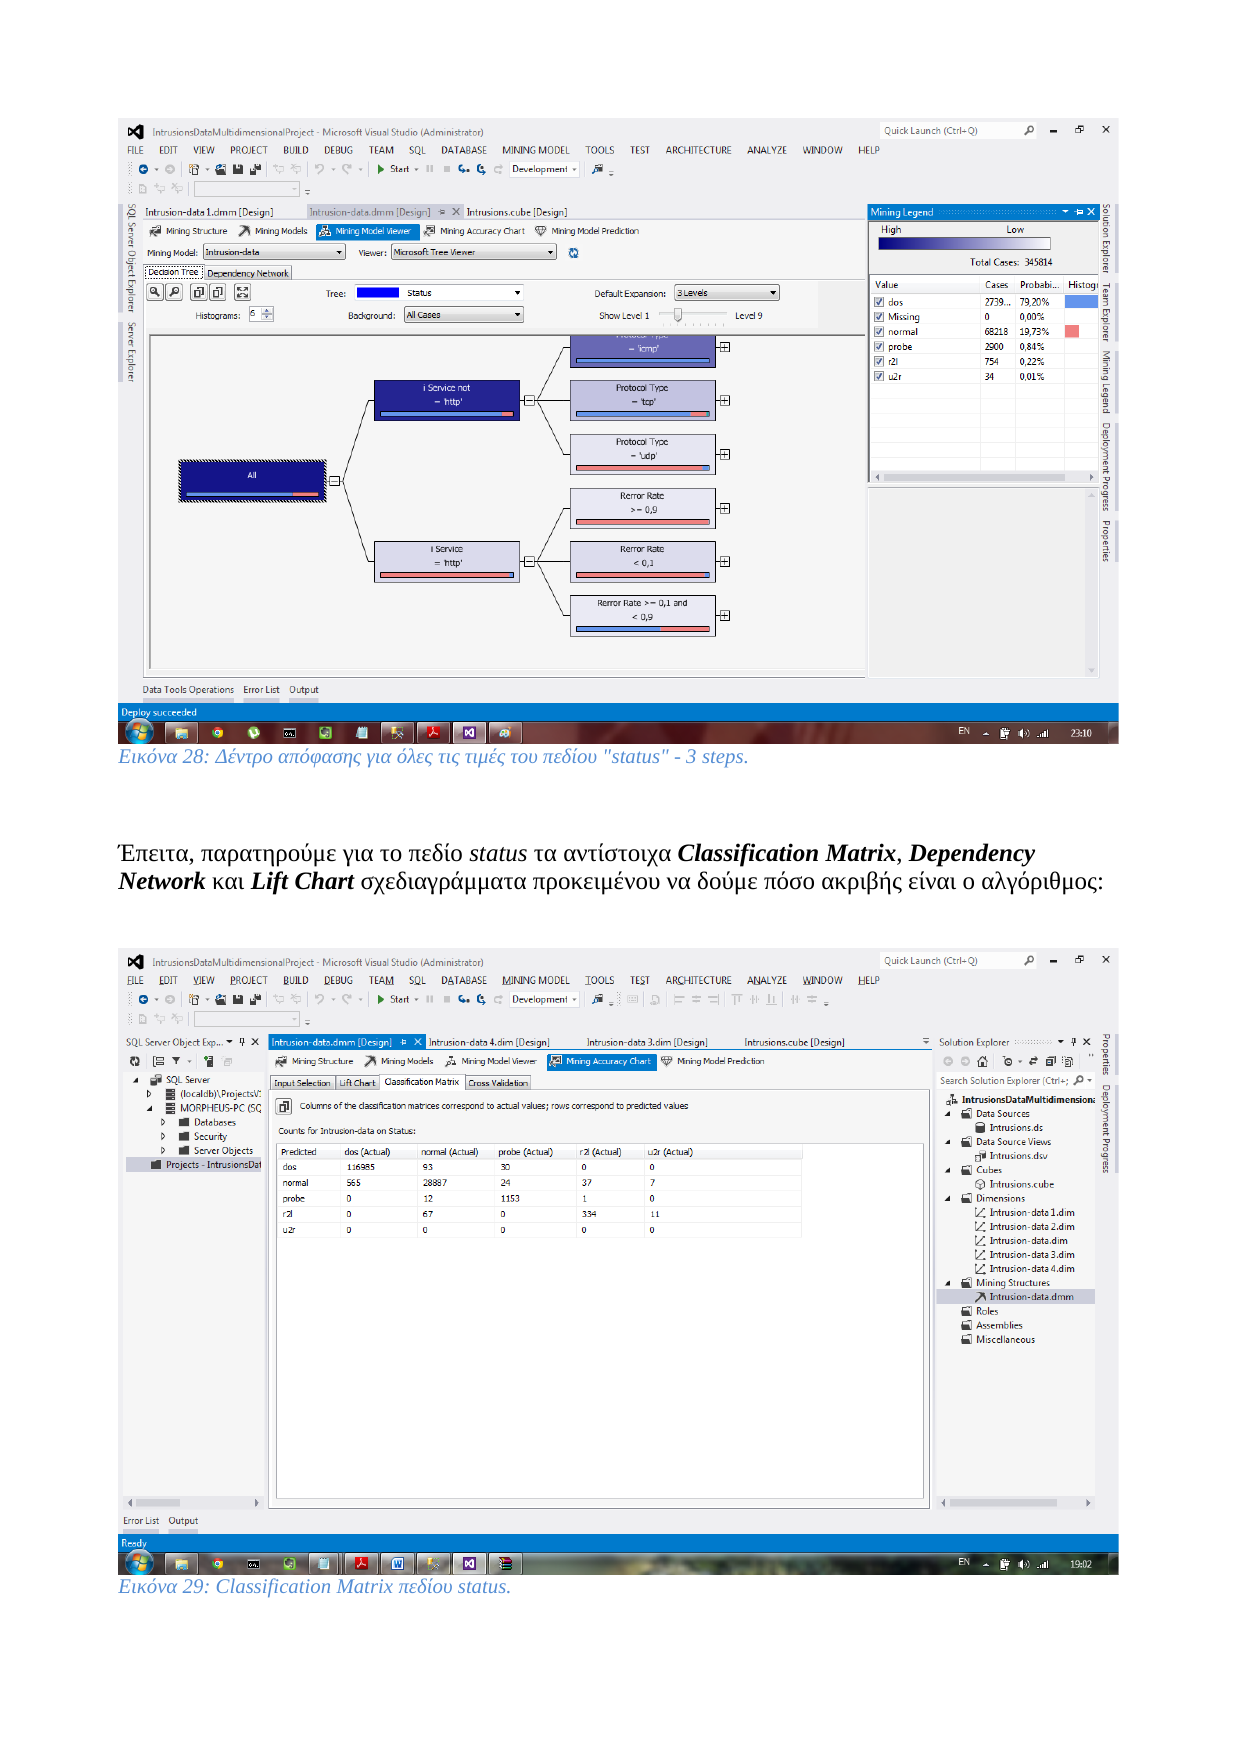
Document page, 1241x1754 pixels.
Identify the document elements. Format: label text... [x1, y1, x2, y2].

picture [118, 118, 1119, 744]
text Εικόνα 28: Δέντρο απόφασης για όλες τις τιμές του πεδίου "status" - 3 steps. [118, 744, 1122, 768]
text Έπειτα, παρατηρούμε για το πεδίο status τα αντίστοιχα Classification Matrix, Dependency Network και Lift Chart σχεδιαγράμματα προκειμένου να δούμε πόσο ακριβής είναι ο αλγόριθμος: [118, 838, 1122, 895]
picture [118, 948, 1119, 1575]
text Εικόνα 29: Classification Matrix πεδίου status. [118, 1574, 1122, 1598]
